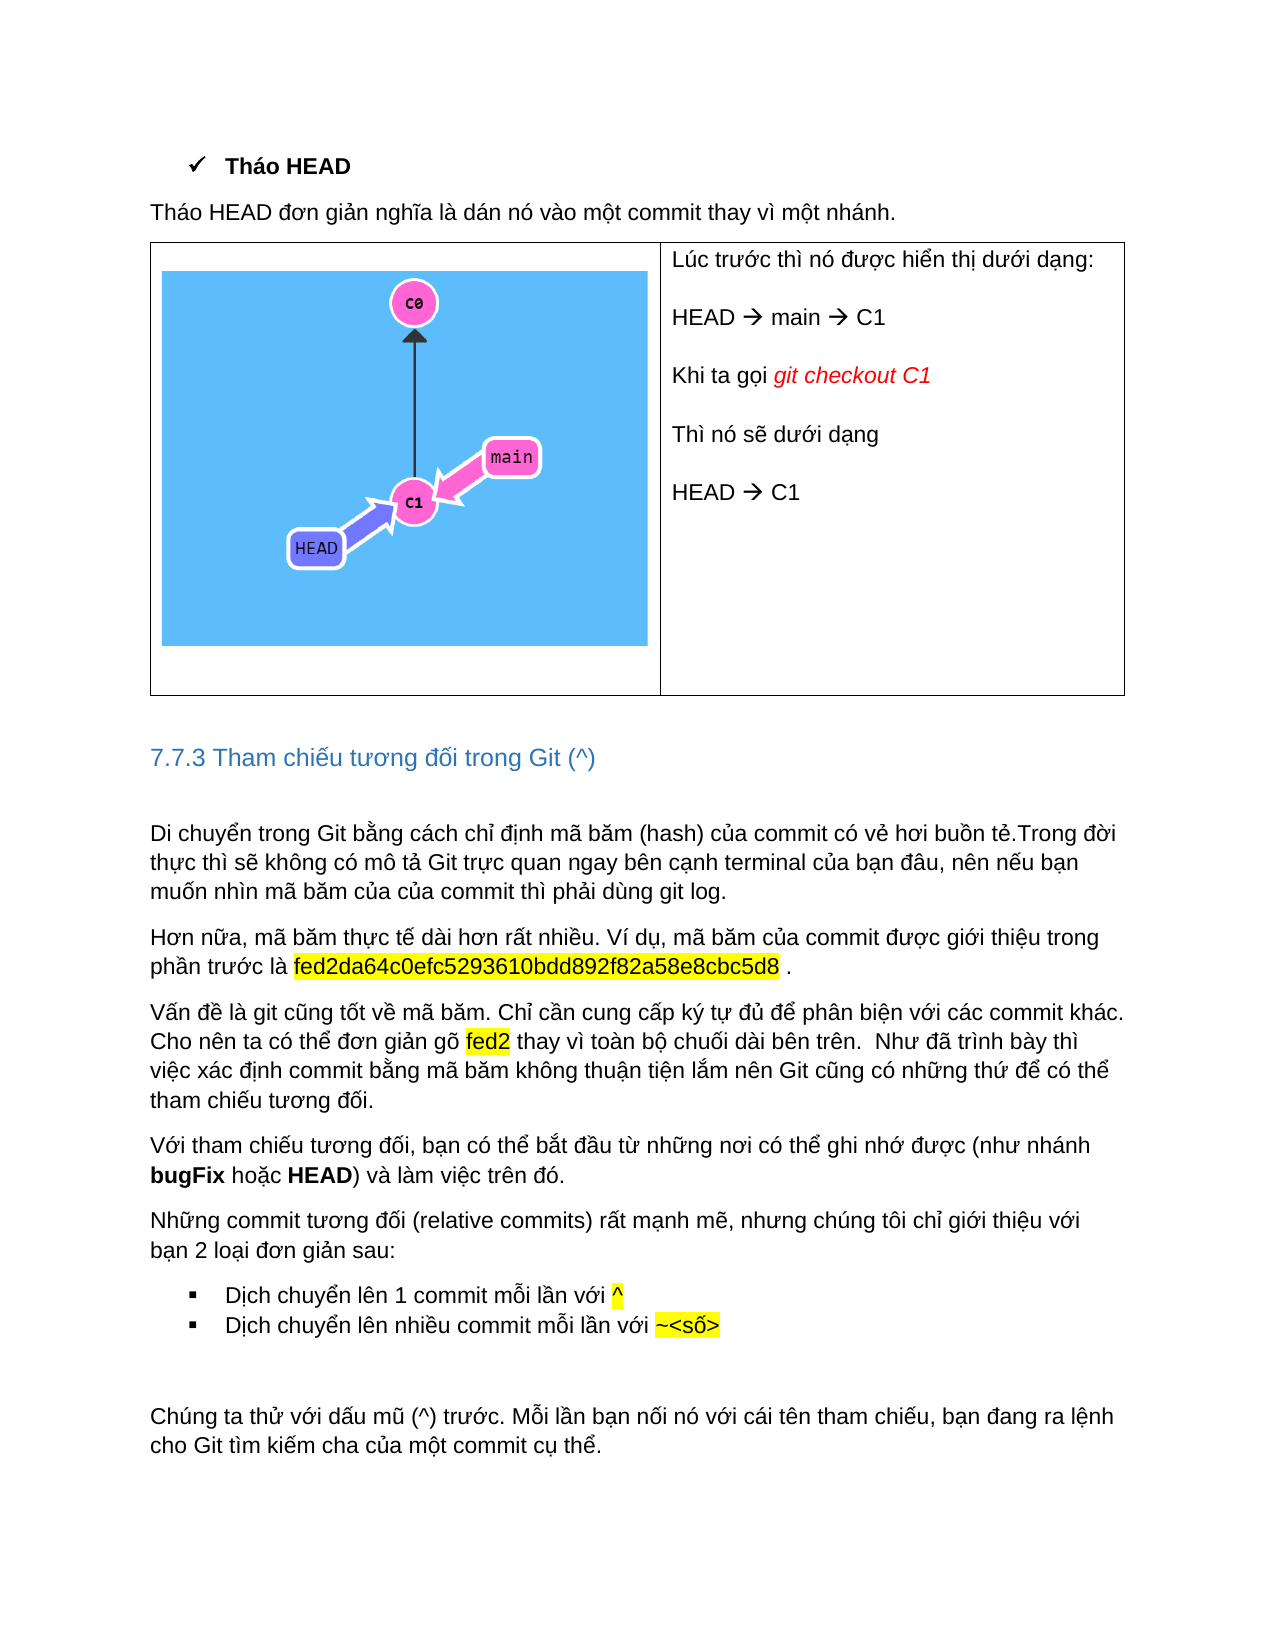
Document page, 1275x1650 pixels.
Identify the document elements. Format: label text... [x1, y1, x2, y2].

text Những commit tương đối (relative commits) rất mạnh mẽ, nhưng chúng tôi chỉ giới thiệu với bạn 2 loại đơn giản sau: [150, 1205, 1125, 1263]
text Tháo HEAD đơn giản nghĩa là dán nó vào một commit thay vì một nhánh. [150, 196, 1125, 225]
subtitle 7.7.3 Tham chiếu tương đối trong Git (^) [150, 742, 1125, 771]
table_header Lúc trước thì nó được hiển thị dưới dạng: HEAD main C1 Khi ta gọi git checkout C1 Thì nó sẽ dưới dạng HEAD C1 [661, 243, 1124, 695]
text Chúng ta thử với dấu mũ (^) trước. Mỗi lần bạn nối nó với cái tên tham chiếu, bạn đang ra lệnh cho Git tìm kiếm cha của một commit cụ thể. [150, 1401, 1125, 1459]
list Dịch chuyển lên 1 commit mỗi lần với ^ [187, 1280, 1125, 1309]
list Tháo HEAD [187, 150, 1125, 179]
text Vấn đề là git cũng tốt về mã băm. Chỉ cần cung cấp ký tự đủ để phân biện với các commit khác. Cho nên ta có thể đơn giản gõ fed2 thay vì toàn bộ chuối dài bên trên. Như đã trình bày thì việc xác định commit bằng mã băm không thuận tiện lắm nên Git cũng có những thứ để có thể tham chiếu tương đối. [150, 996, 1125, 1113]
text Với tham chiếu tương đối, bạn có thể bắt đầu từ những nơi có thể ghi nhớ được (như nhánh bugFix hoặc HEAD) và làm việc trên đó. [150, 1130, 1125, 1188]
picture [161, 271, 648, 646]
text Di chuyển trong Git bằng cách chỉ định mã băm (hash) của commit có vẻ hơi buồn tẻ.Trong đời thực thì sẽ không có mô tả Git trực quan ngay bên cạnh terminal của bạn đâu, nên nếu bạn muốn nhìn mã băm của của commit thì phải dùng git log. [150, 817, 1125, 905]
table_header [151, 243, 660, 695]
text Hơn nữa, mã băm thực tế dài hơn rất nhiều. Ví dụ, mã băm của commit được giới thiệu trong phần trước là fed2da64c0efc5293610bdd892f82a58e8cbc5d8 . [150, 921, 1125, 980]
list Dịch chuyển lên nhiều commit mỗi lần với ~<số> [187, 1309, 1125, 1338]
